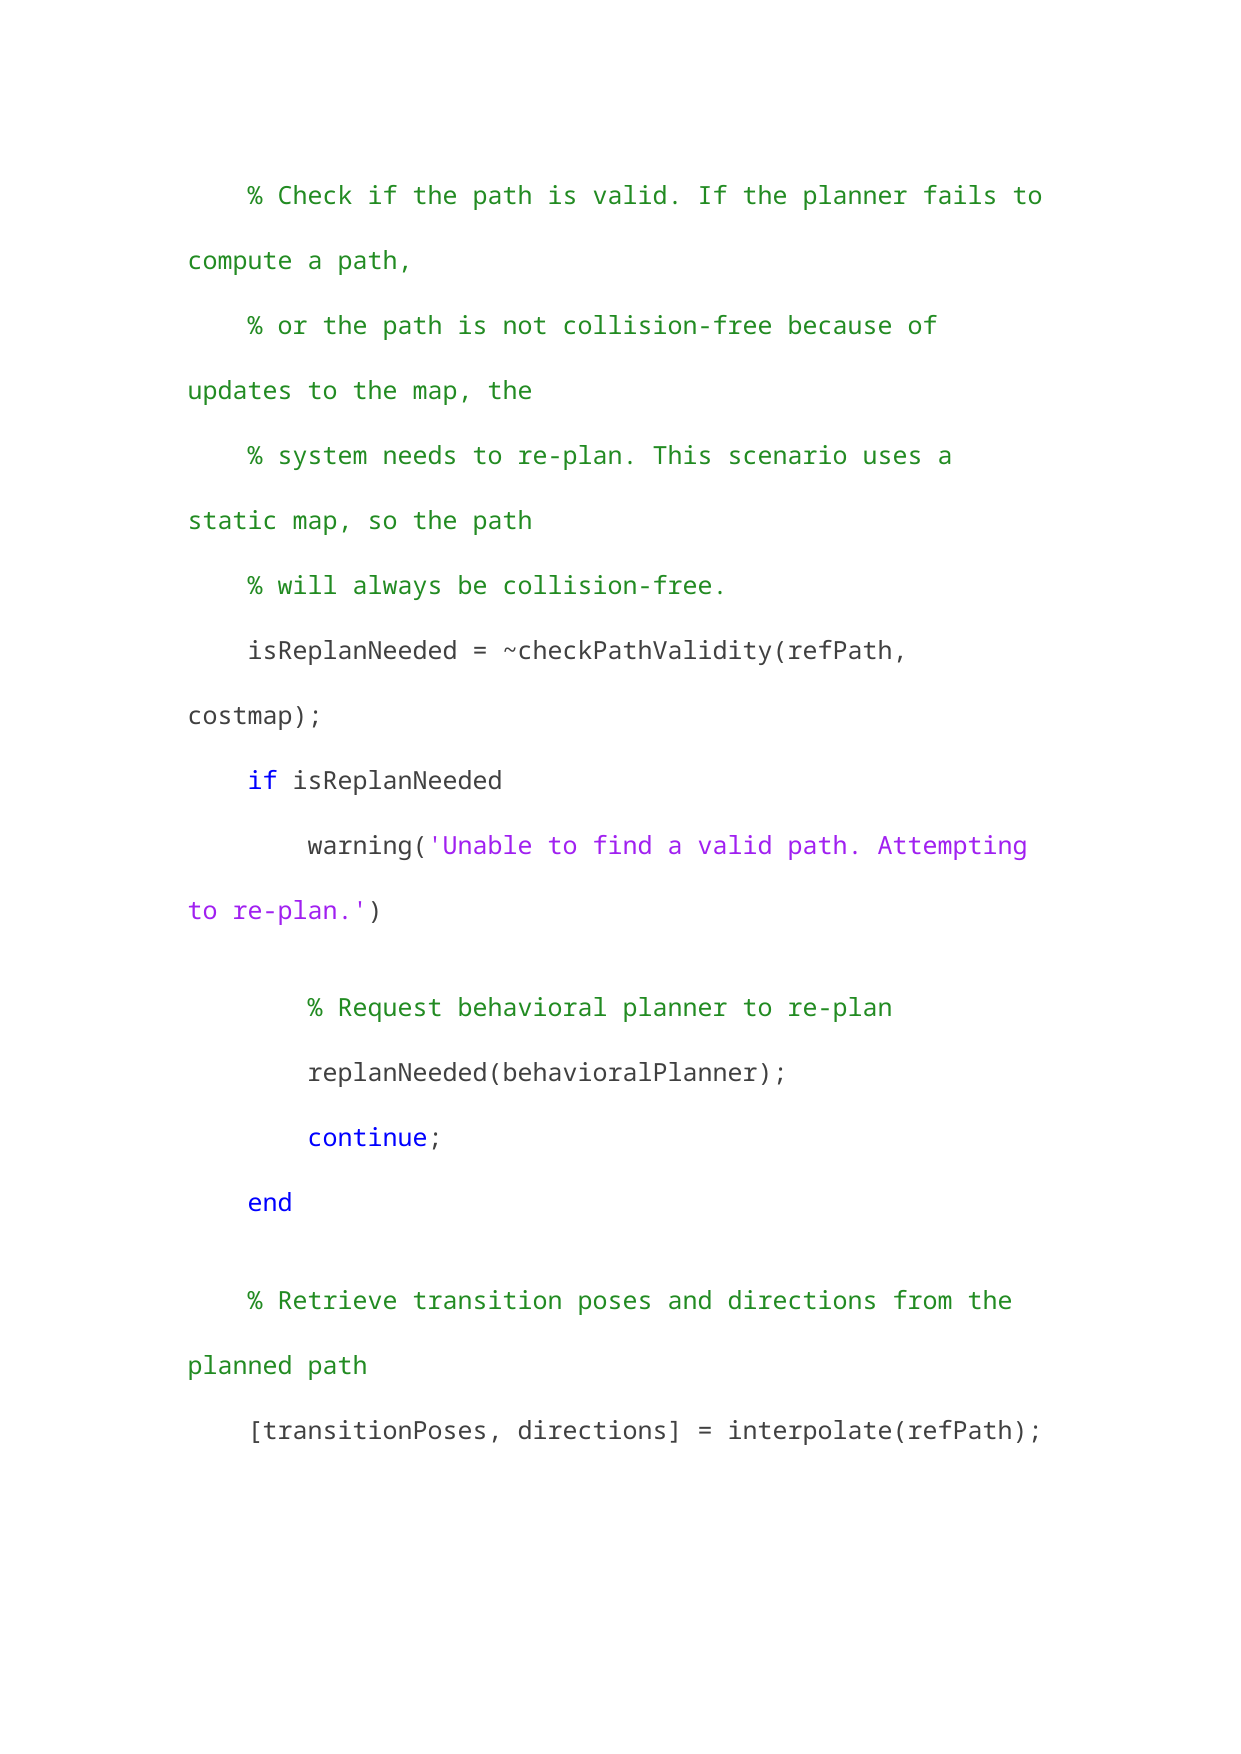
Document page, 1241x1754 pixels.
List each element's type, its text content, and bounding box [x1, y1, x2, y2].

text replanNeeded(behavioralPlanner); [187, 1039, 1053, 1104]
text isReplanNeeded = ~checkPathValidity(refPath, costmap); [187, 617, 1053, 747]
text end [187, 1169, 1053, 1234]
text % will always be collision-free. [187, 552, 1053, 617]
text % Check if the path is valid. If the planner fails to compute a path, [187, 162, 1053, 292]
text % Retrieve transition poses and directions from the planned path [187, 1267, 1053, 1397]
text if isReplanNeeded [187, 747, 1053, 812]
text continue; [187, 1104, 1053, 1169]
text % Request behavioral planner to re-plan [187, 974, 1053, 1039]
text [transitionPoses, directions] = interpolate(refPath); [187, 1397, 1053, 1462]
text % or the path is not collision-free because of updates to the map, the [187, 292, 1053, 422]
text warning('Unable to find a valid path. Attempting to re-plan.') [187, 812, 1053, 942]
text % system needs to re-plan. This scenario uses a static map, so the path [187, 422, 1053, 552]
